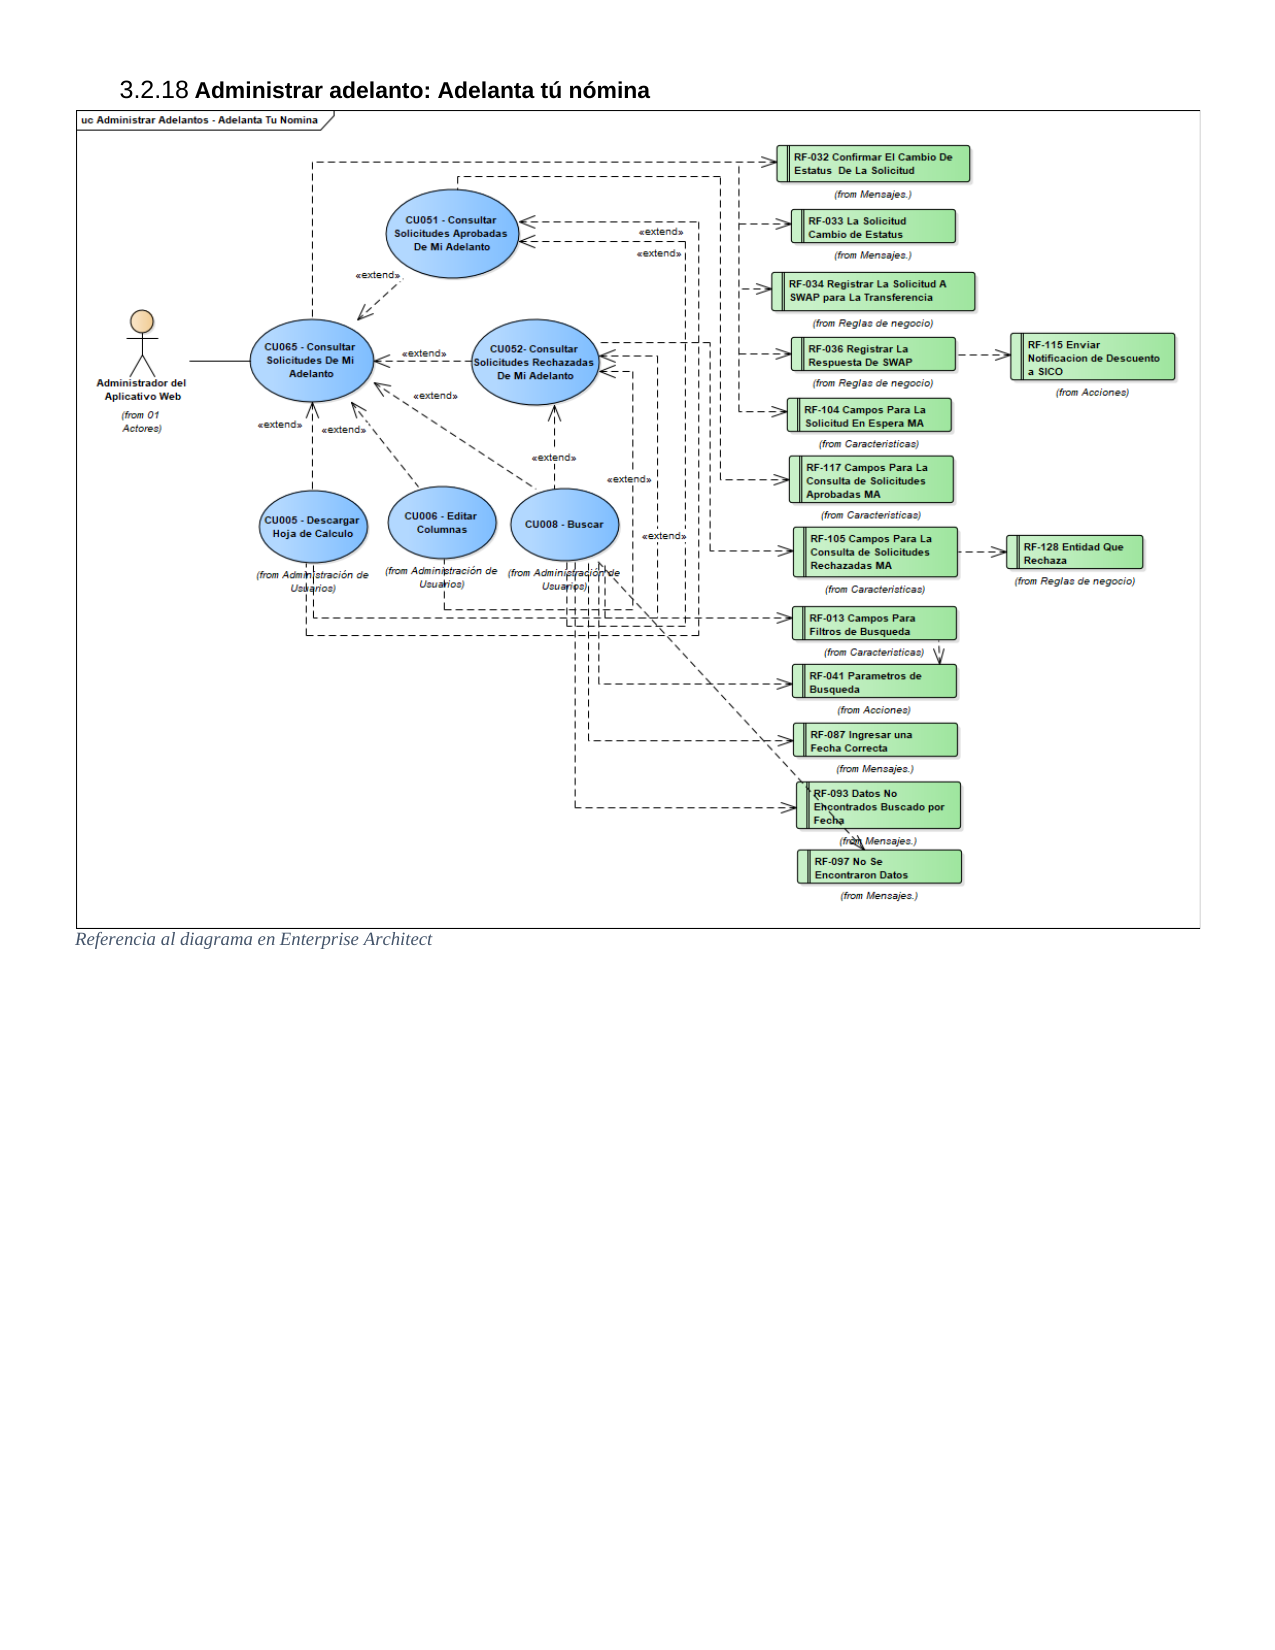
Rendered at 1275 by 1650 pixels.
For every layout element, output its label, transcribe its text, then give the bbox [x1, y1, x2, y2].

picture [75, 110, 1200, 929]
text Referencia al diagrama en Enterprise Architect [75, 929, 1200, 950]
subtitle Administrar adelanto: Adelanta tú nómina [119, 75, 1200, 104]
